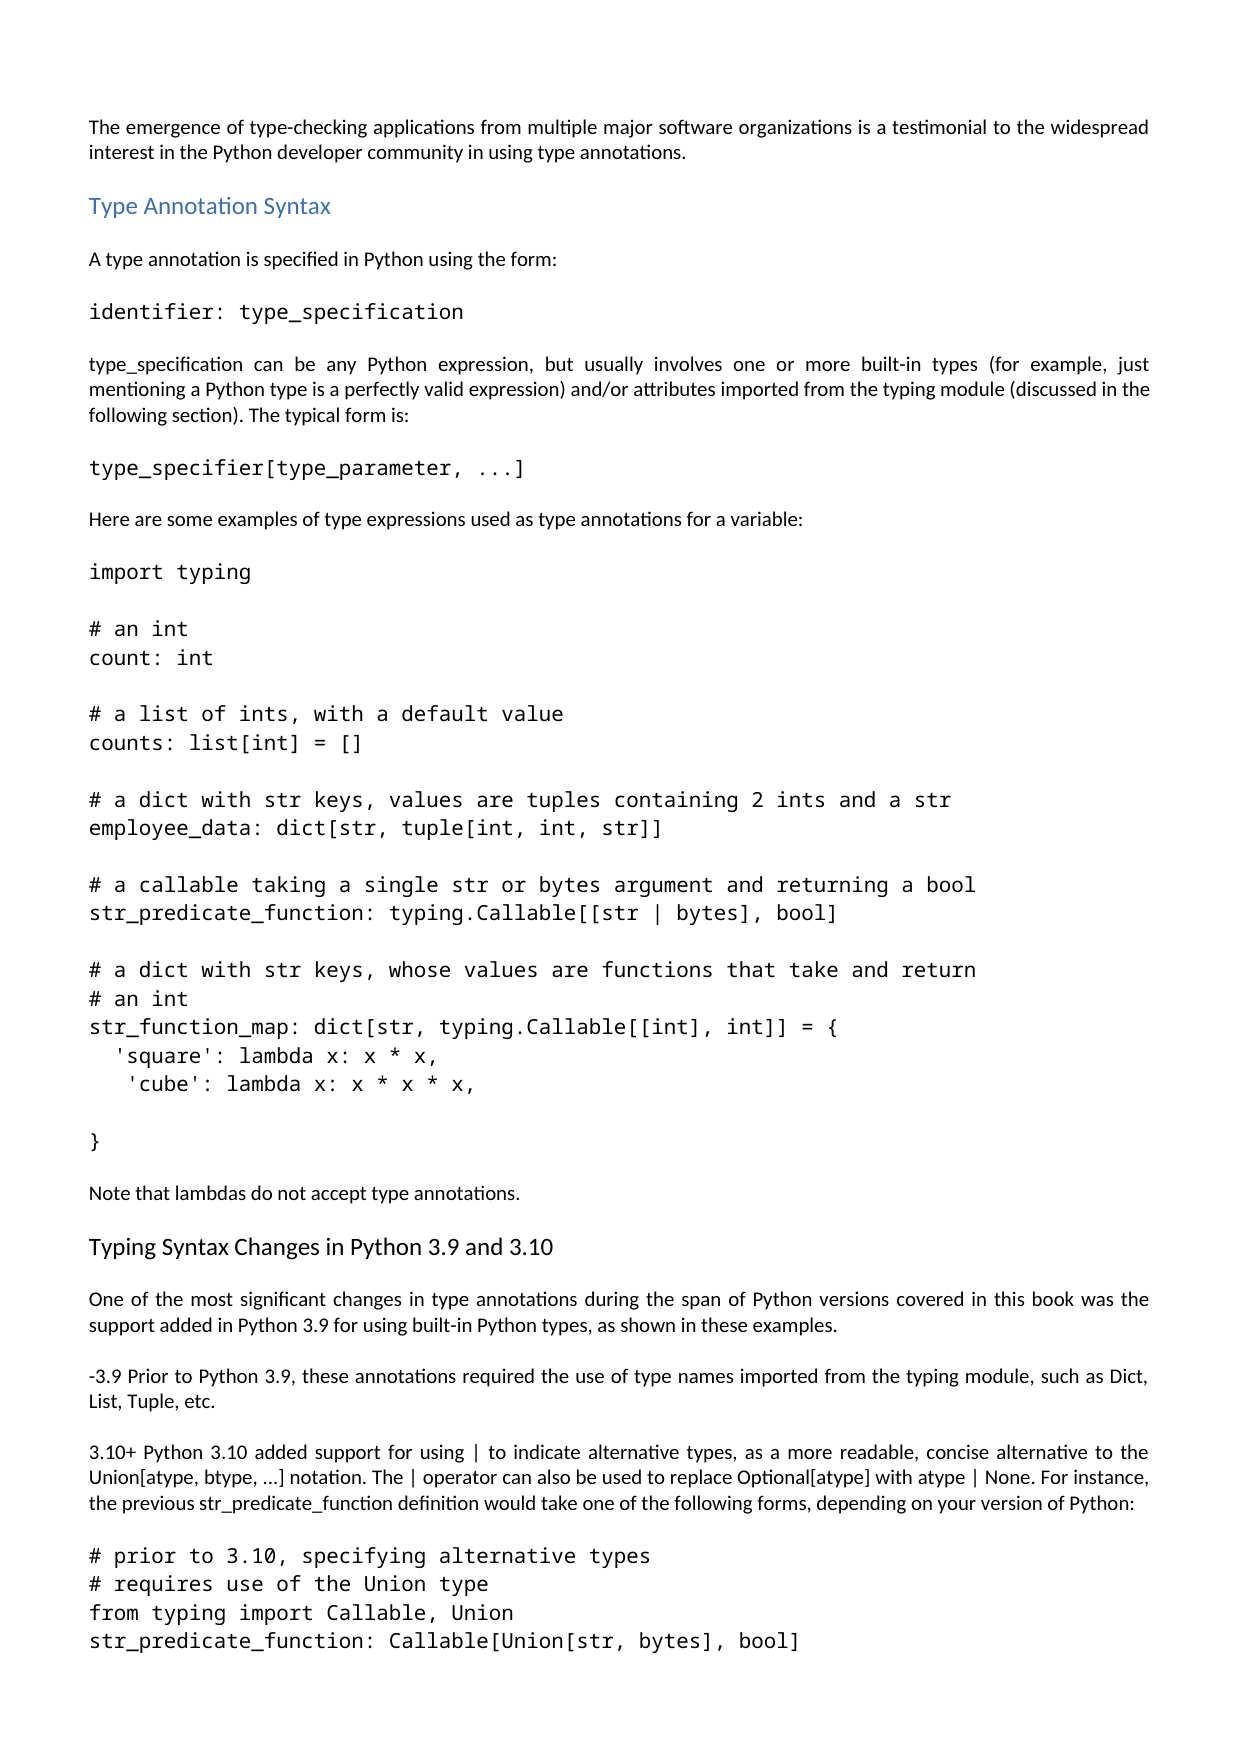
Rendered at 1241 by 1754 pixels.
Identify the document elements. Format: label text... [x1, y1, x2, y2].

text # an int [89, 984, 1152, 1012]
text # a dict with str keys, values are tuples containing 2 ints and a str [89, 785, 1152, 813]
text type_specification can be any Python expression, but usually involves one or more built-in types (for example, just mentioning a Python type is a perfectly valid expression) and/or attributes imported from the typing module (discussed in the following section). The typical form is: [89, 351, 1152, 427]
text One of the most significant changes in type annotations during the span of Python versions covered in this book was the support added in Python 3.9 for using built-in Python types, as shown in these examples. [89, 1287, 1152, 1337]
text -3.9 Prior to Python 3.9, these annotations required the use of type names imported from the typing module, such as Dict, List, Tuple, etc. [89, 1363, 1152, 1414]
text count: int [89, 643, 1152, 671]
text 'square': lambda x: x * x, [89, 1041, 1152, 1069]
text Typing Syntax Changes in Python 3.9 and 3.10 [89, 1231, 1152, 1261]
text # prior to 3.10, specifying alternative types [89, 1541, 1152, 1569]
text Here are some examples of type expressions used as type annotations for a variable: [89, 506, 1152, 532]
text str_function_map: dict[str, typing.Callable[[int], int]] = { [89, 1012, 1152, 1041]
text type_specifier[type_parameter, ...] [89, 453, 1152, 481]
text # a list of ints, with a default value [89, 699, 1152, 728]
text 3.10+ Python 3.10 added support for using | to indicate alternative types, as a more readable, concise alternative to the Union[atype, btype, ...] notation. The | operator can also be used to replace Optional[atype] with atype | None. For instance, the previous str_predicate_function definition would take one of the following forms, depending on your version of Python: [89, 1439, 1152, 1515]
text Note that lambdas do not accept type annotations. [89, 1180, 1152, 1205]
text The emergence of type-checking applications from multiple major software organizations is a testimonial to the widespread interest in the Python developer community in using type annotations. [89, 114, 1152, 165]
text employee_data: dict[str, tuple[int, int, str]] [89, 813, 1152, 842]
text import typing [89, 557, 1152, 586]
text 'cube': lambda x: x * x * x, [89, 1069, 1152, 1098]
text # requires use of the Union type [89, 1569, 1152, 1598]
text str_predicate_function: Callable[Union[str, bytes], bool] [89, 1626, 1152, 1654]
text counts: list[int] = [] [89, 728, 1152, 756]
text from typing import Callable, Union [89, 1598, 1152, 1626]
text } [89, 1126, 1152, 1154]
text # a dict with str keys, whose values are functions that take and return [89, 955, 1152, 984]
subtitle Type Annotation Syntax [89, 190, 1152, 221]
text A type annotation is specified in Python using the form: [89, 246, 1152, 272]
text # a callable taking a single str or bytes argument and returning a bool [89, 870, 1152, 898]
text # an int [89, 614, 1152, 643]
text str_predicate_function: typing.Callable[[str | bytes], bool] [89, 898, 1152, 927]
text identifier: type_specification [89, 297, 1152, 326]
